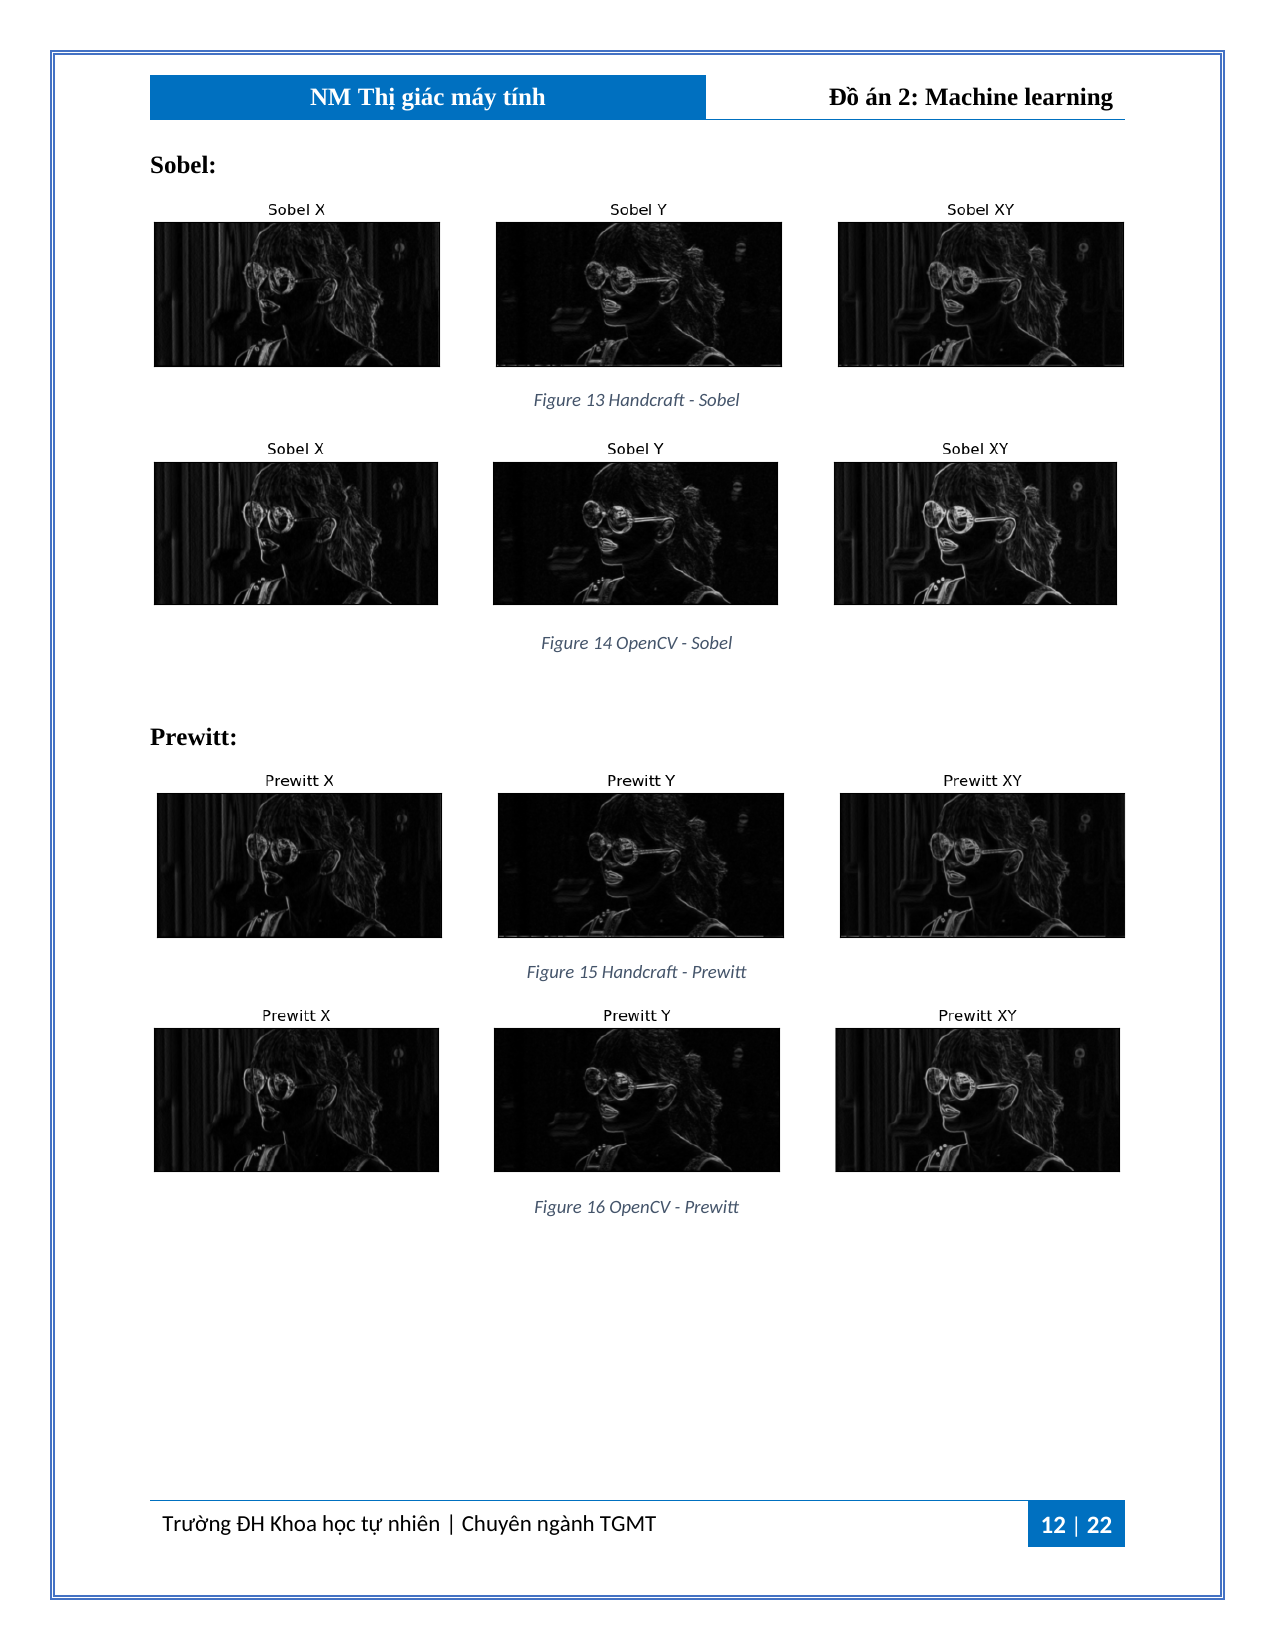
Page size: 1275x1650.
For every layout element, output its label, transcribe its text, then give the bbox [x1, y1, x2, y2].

picture [150, 197, 1125, 370]
text Sobel: [150, 150, 1125, 179]
text Prewitt: [150, 722, 1125, 750]
picture [150, 432, 1125, 613]
picture [150, 769, 1125, 942]
picture [150, 1003, 1125, 1177]
